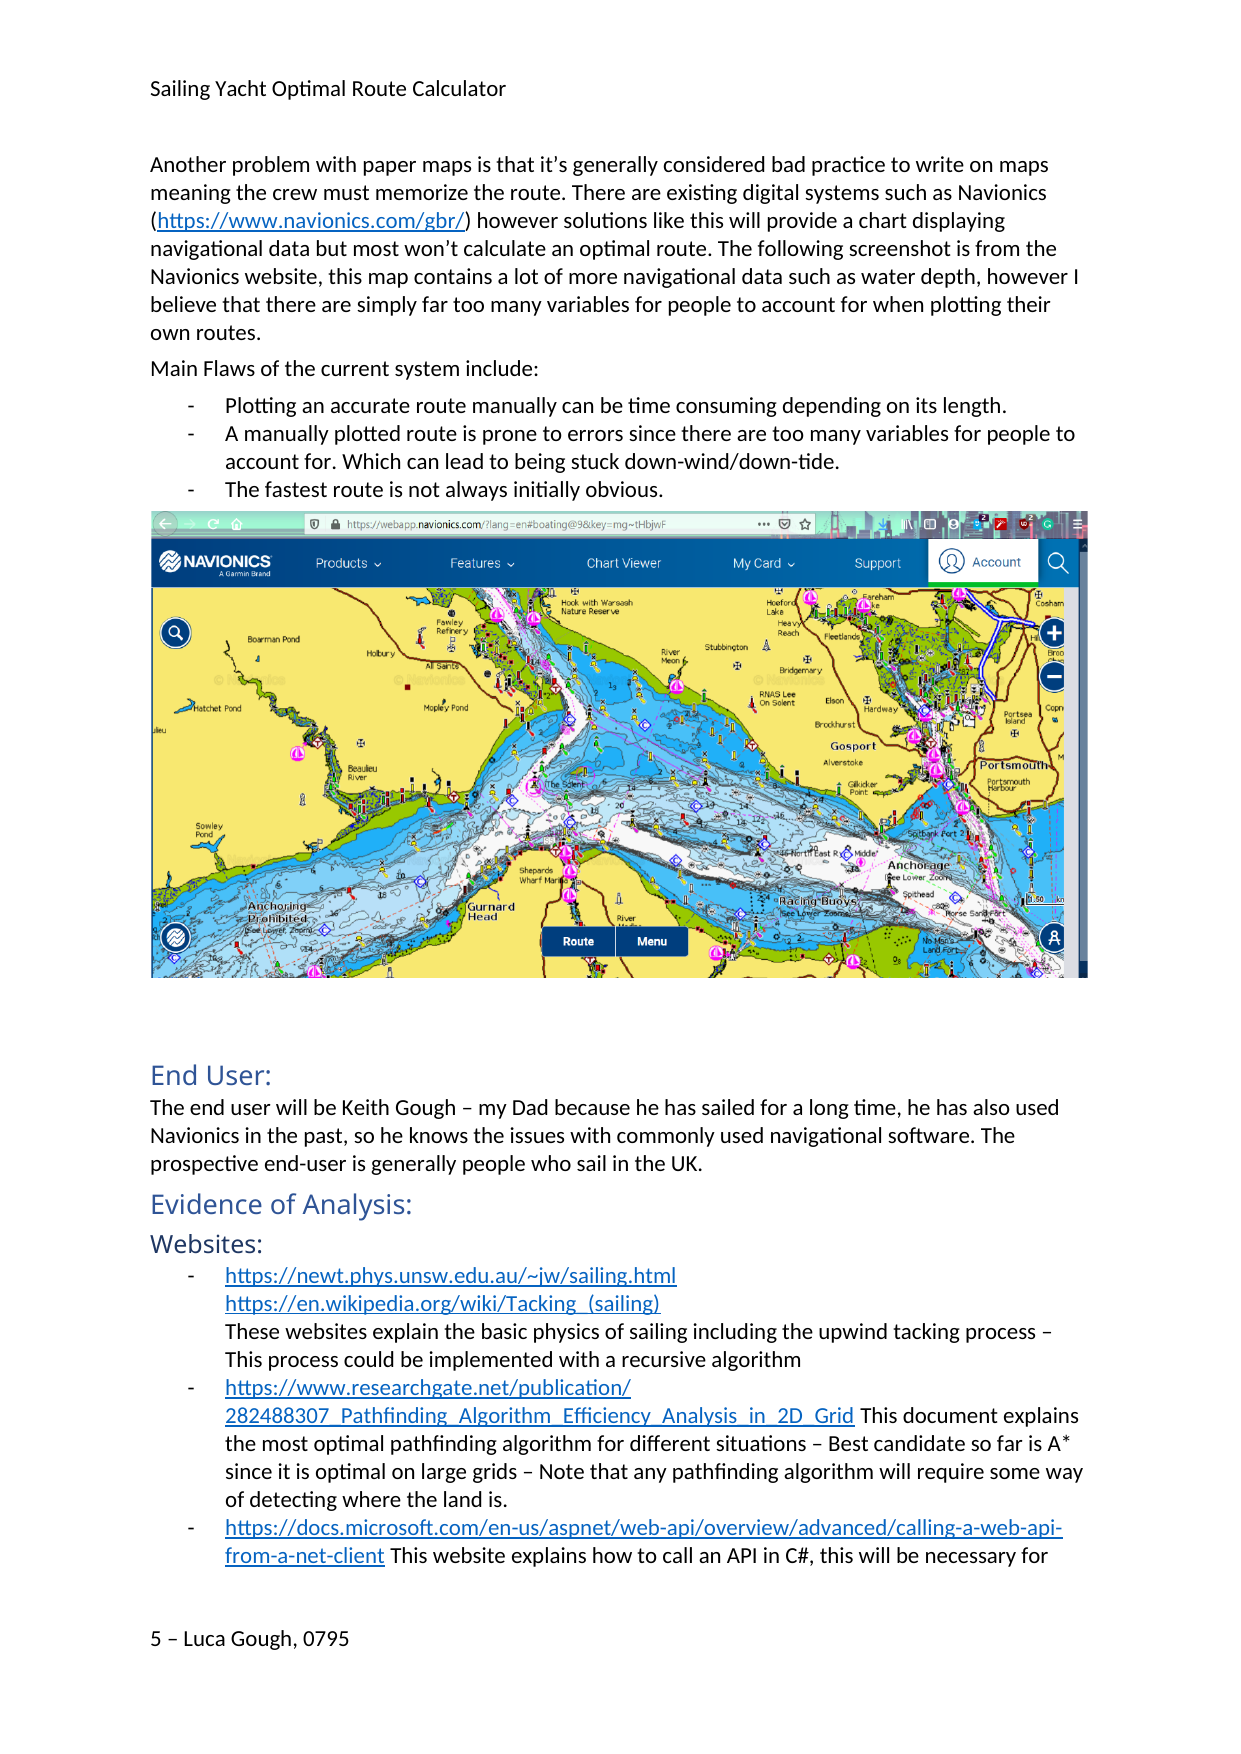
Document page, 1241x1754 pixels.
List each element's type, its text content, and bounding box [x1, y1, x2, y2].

list The fastest route is not always initially obvious. [187, 475, 1090, 503]
text Main Flaws of the current system include: [150, 354, 1090, 382]
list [187, 1513, 1090, 1569]
list A manually plotted route is prone to errors since there are too many variables for people to account for. Which can lead to being stuck down-wind/down-tide. [187, 419, 1090, 475]
list https://www.researchgate.net/publication/282488307_Pathfinding_Algorithm_Efficiency_Analysis_in_2D_Grid This document explains the most optimal pathfinding algorithm for different situations – Best candidate so far is A* since it is optimal on large grids – Note that any pathfinding algorithm will require some way of detecting where the land is. [187, 1373, 1090, 1513]
picture [150, 511, 1087, 977]
list Plotting an accurate route manually can be time consuming depending on its length. [187, 391, 1090, 419]
list https://newt.phys.unsw.edu.au/~jw/sailing.html [187, 1261, 1090, 1289]
subtitle End User: [150, 1057, 1090, 1093]
text Another problem with paper maps is that it’s generally considered bad practice to write on maps meaning the crew must memorize the route. There are existing digital systems such as Navionics (https://www.navionics.com/gbr/) however solutions like this will provide a chart displaying navigational data but most won’t calculate an optimal route. The following screenshot is from the Navionics website, this map contains a lot of more navigational data such as water depth, however I believe that there are simply far too many variables for people to account for when plotting their own routes. [150, 150, 1090, 346]
list These websites explain the basic physics of sailing including the upwind tacking process – This process could be implemented with a recursive algorithm [225, 1317, 1090, 1373]
subtitle Evidence of Analysis: [150, 1186, 1090, 1223]
subtitle Websites: [150, 1227, 1090, 1261]
list https://en.wikipedia.org/wiki/Tacking_(sailing) [225, 1289, 1090, 1317]
text The end user will be Keith Gough – my Dad because he has sailed for a long time, he has also used Navionics in the past, so he knows the issues with commonly used navigational software. The prospective end-user is generally people who sail in the UK. [150, 1093, 1090, 1177]
